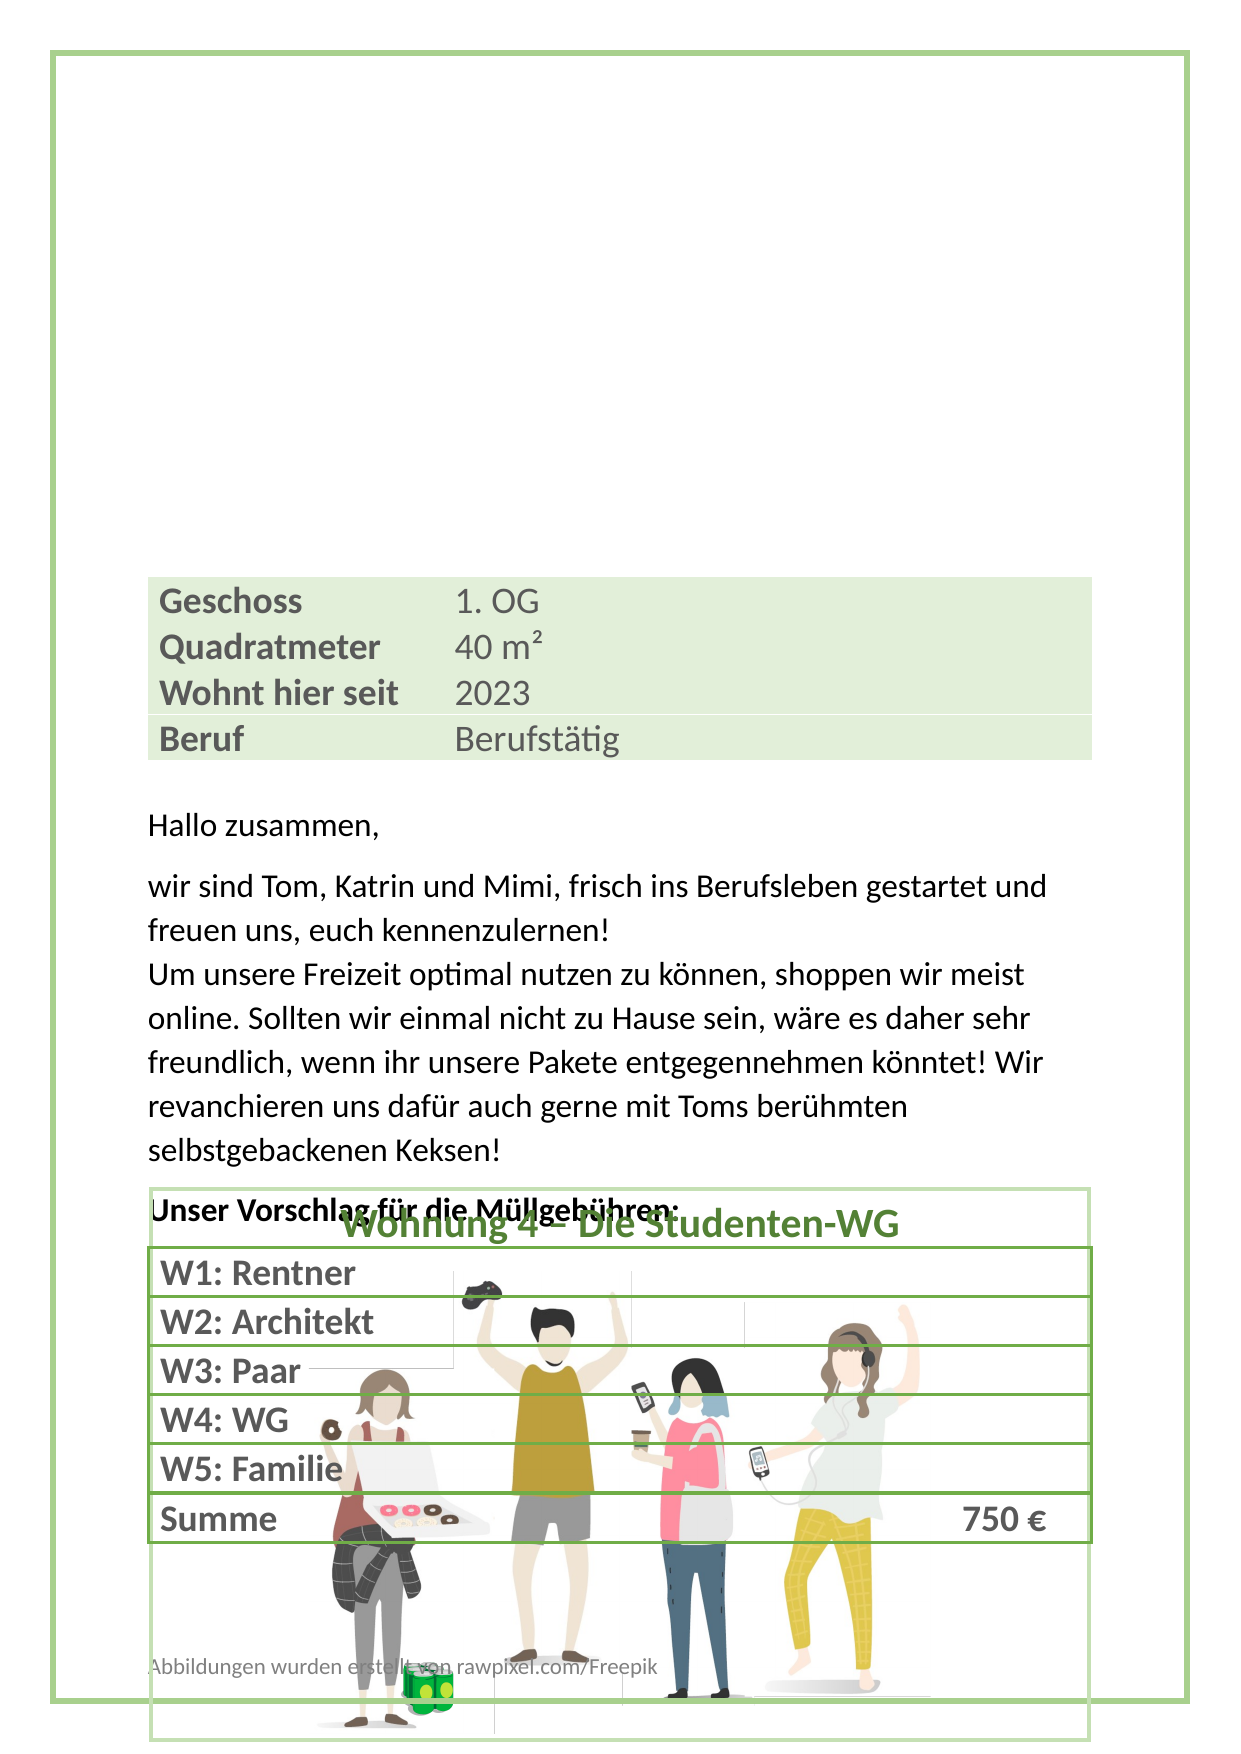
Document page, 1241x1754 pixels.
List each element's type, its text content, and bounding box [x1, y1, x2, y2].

table_cell W5: Familie [150, 1445, 1090, 1491]
table_cell Beruf [148, 715, 443, 760]
table_header W1: Rentner [150, 1249, 1090, 1295]
text wir sind Tom, Katrin und Mimi, frisch ins Berufsleben gestartet und freuen uns, euch kennenzulernen! Um unsere Freizeit optimal nutzen zu können, shoppen wir meist online. Sollten wir einmal nicht zu Hause sein, wäre es daher sehr freundlich, wenn ihr unsere Pakete entgegennehmen könntet! Wir revanchieren uns dafür auch gerne mit Toms berühmten selbstgebackenen Keksen! [148, 865, 1092, 1169]
table_cell 40 m² [443, 623, 1092, 669]
table_cell Quadratmeter [148, 623, 443, 669]
table_cell W2: Architekt [150, 1298, 1090, 1344]
table_cell 2023 [443, 669, 1092, 714]
picture [308, 1544, 931, 1698]
picture [308, 1704, 931, 1734]
table_cell W4: WG [150, 1396, 1090, 1442]
table_cell W3: Paar [150, 1347, 1090, 1393]
table_header 1. OG [443, 577, 1092, 623]
table_cell Summe 750 € [150, 1495, 1090, 1541]
table_header Geschoss [148, 577, 443, 623]
text Hallo zusammen, [148, 760, 1092, 845]
text Unser Vorschlag für die Müllgebühren: [153, 1191, 1087, 1230]
table_cell Wohnt hier seit [148, 669, 443, 714]
table_cell Berufstätig [443, 715, 1092, 760]
